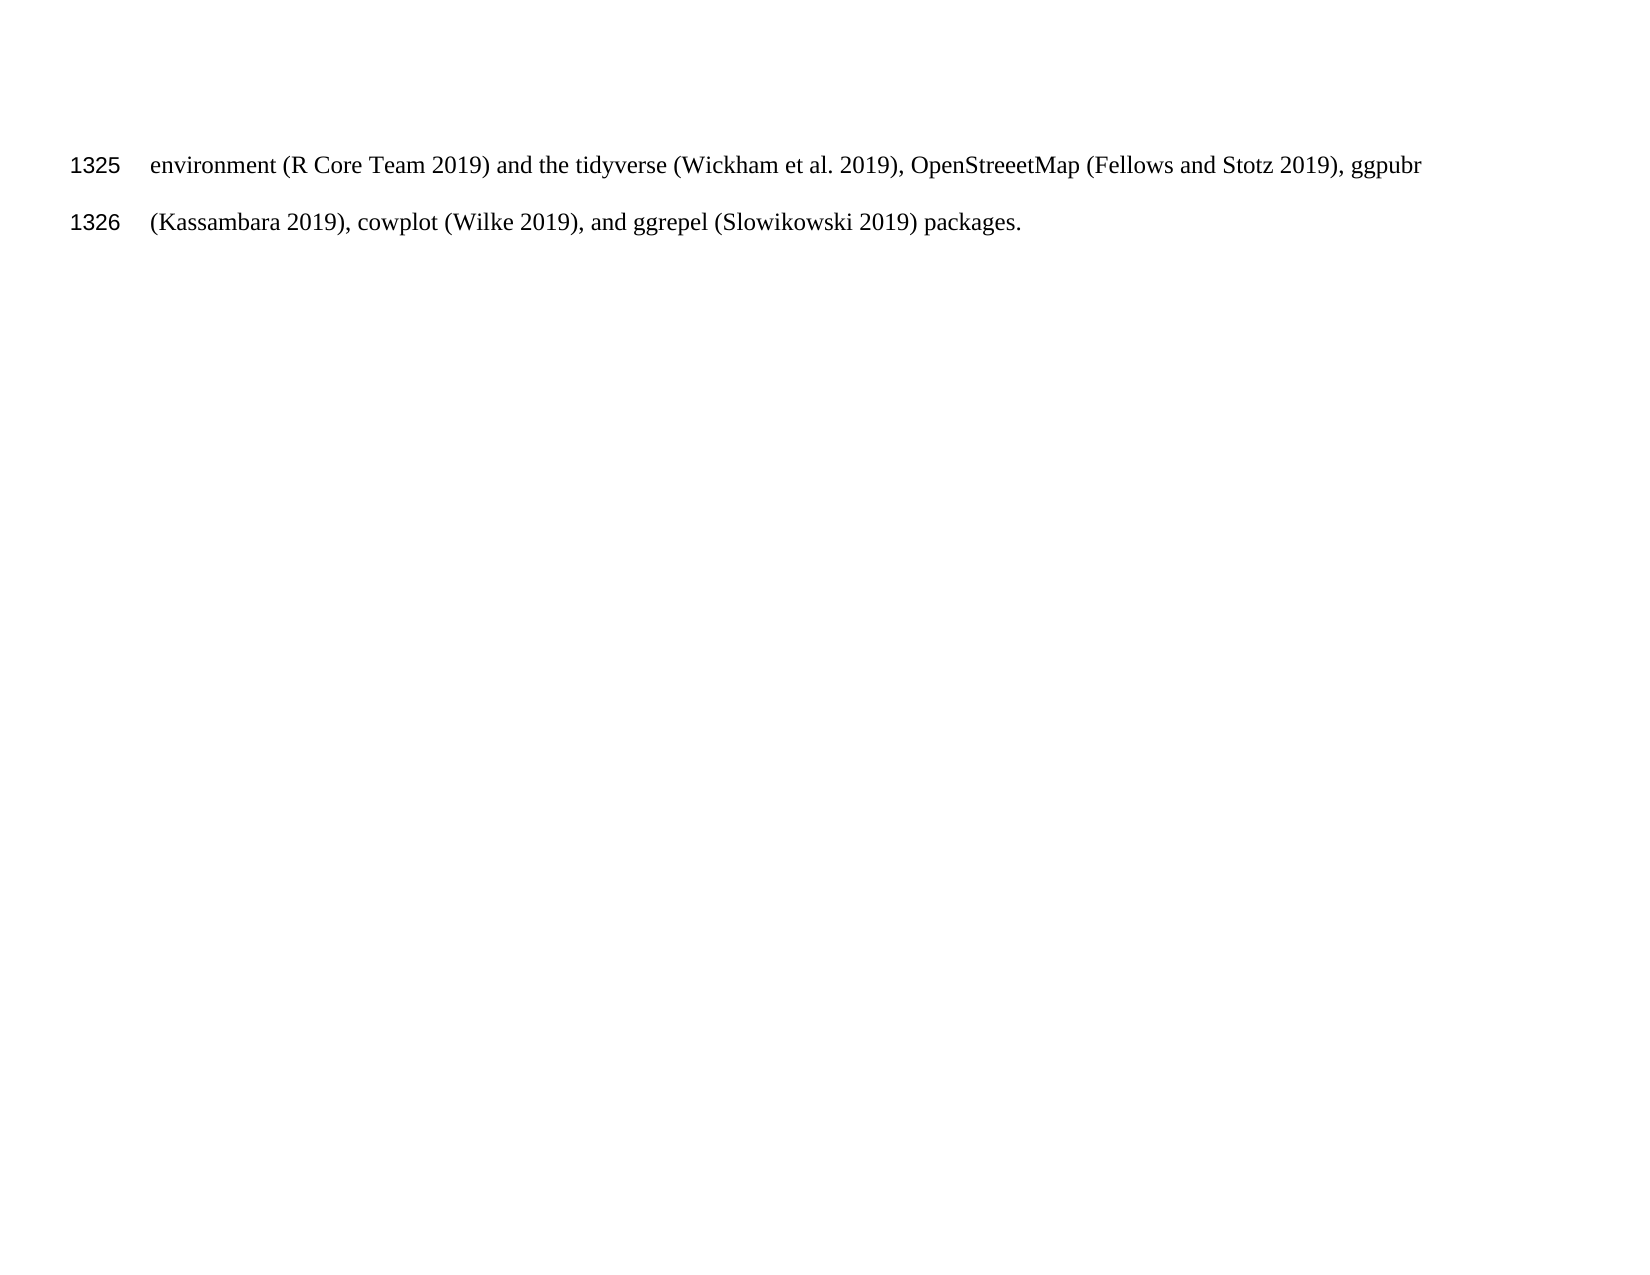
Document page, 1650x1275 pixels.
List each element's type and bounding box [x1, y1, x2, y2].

text [150, 150, 1500, 236]
